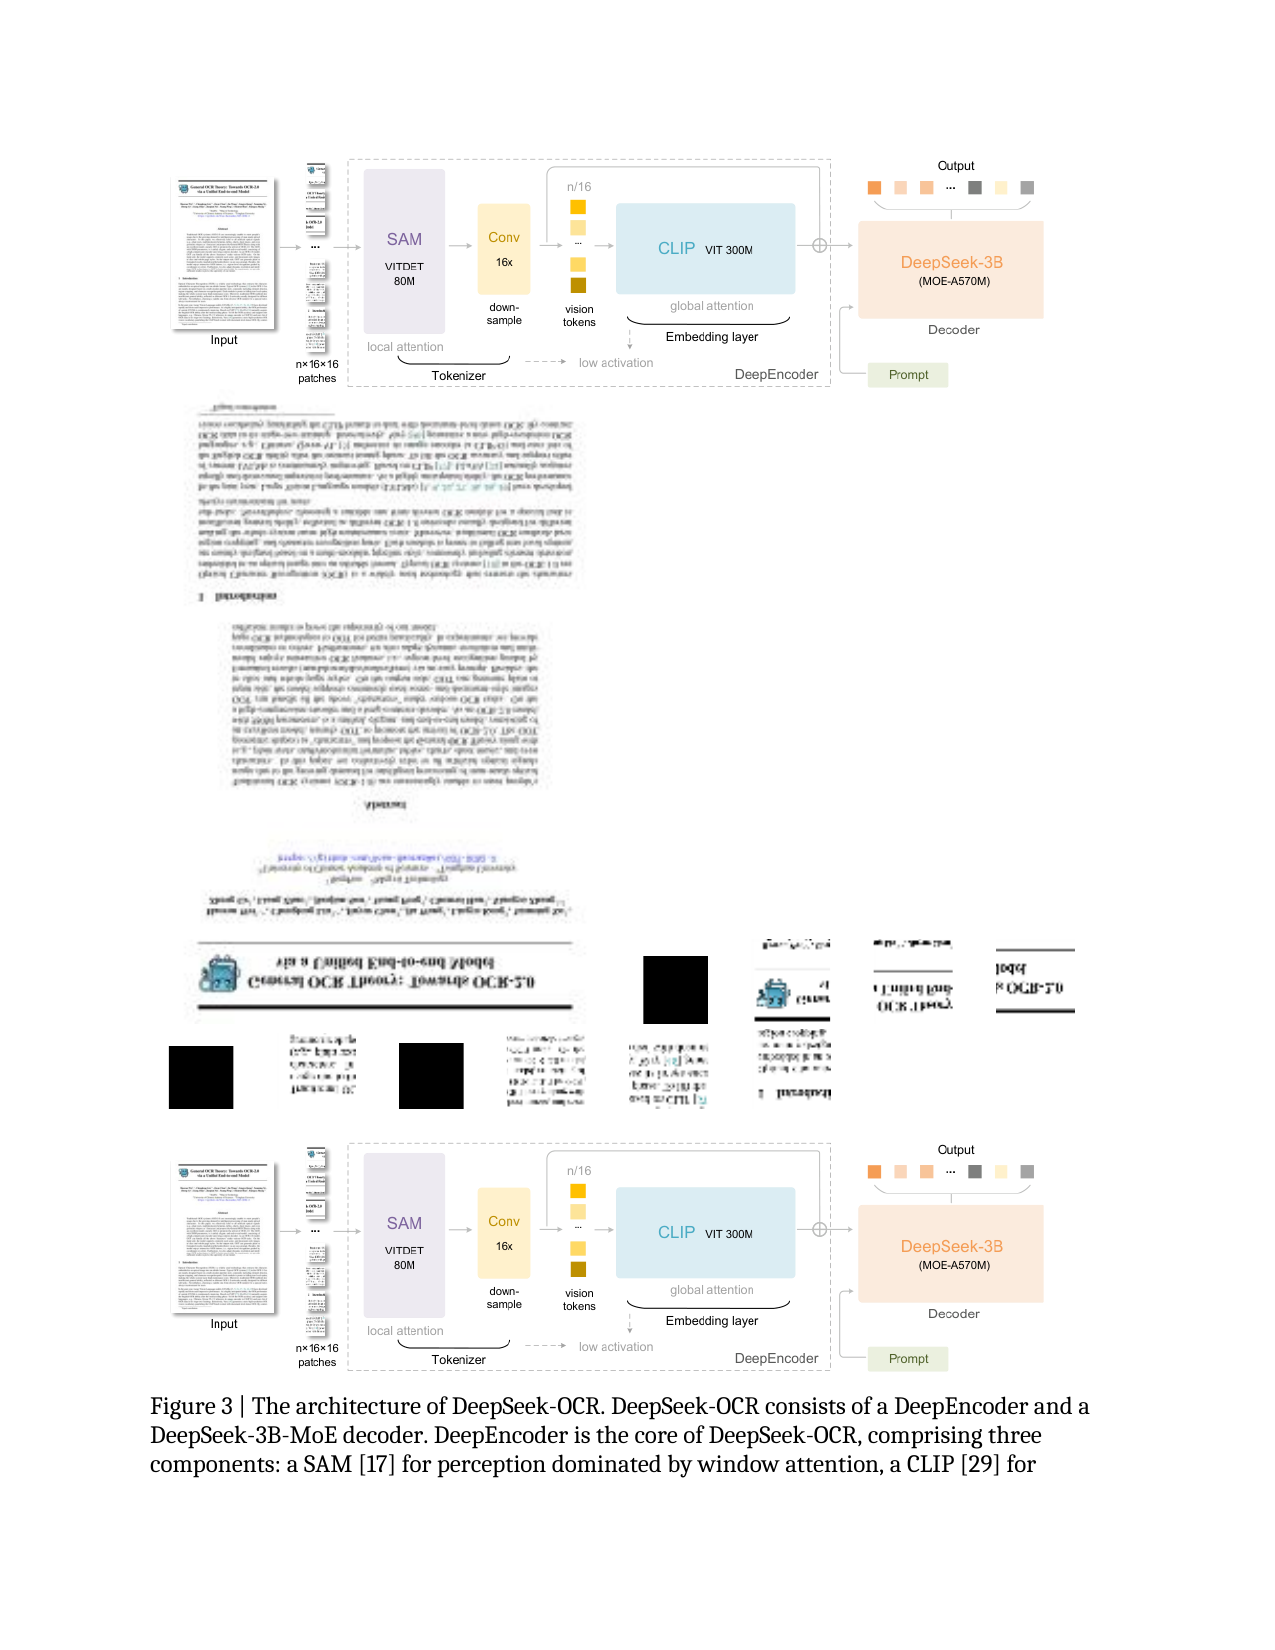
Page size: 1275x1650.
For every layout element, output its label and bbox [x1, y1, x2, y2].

picture [643, 956, 708, 1024]
picture [276, 1033, 356, 1109]
picture [506, 1033, 587, 1109]
picture [873, 939, 953, 1024]
picture [751, 1029, 831, 1109]
picture [751, 939, 831, 1024]
picture [996, 939, 1075, 1024]
picture [629, 1031, 709, 1109]
picture [168, 1133, 1044, 1374]
picture [399, 1043, 464, 1109]
picture [168, 1046, 234, 1109]
picture [168, 150, 1044, 1024]
text [150, 1392, 1125, 1478]
